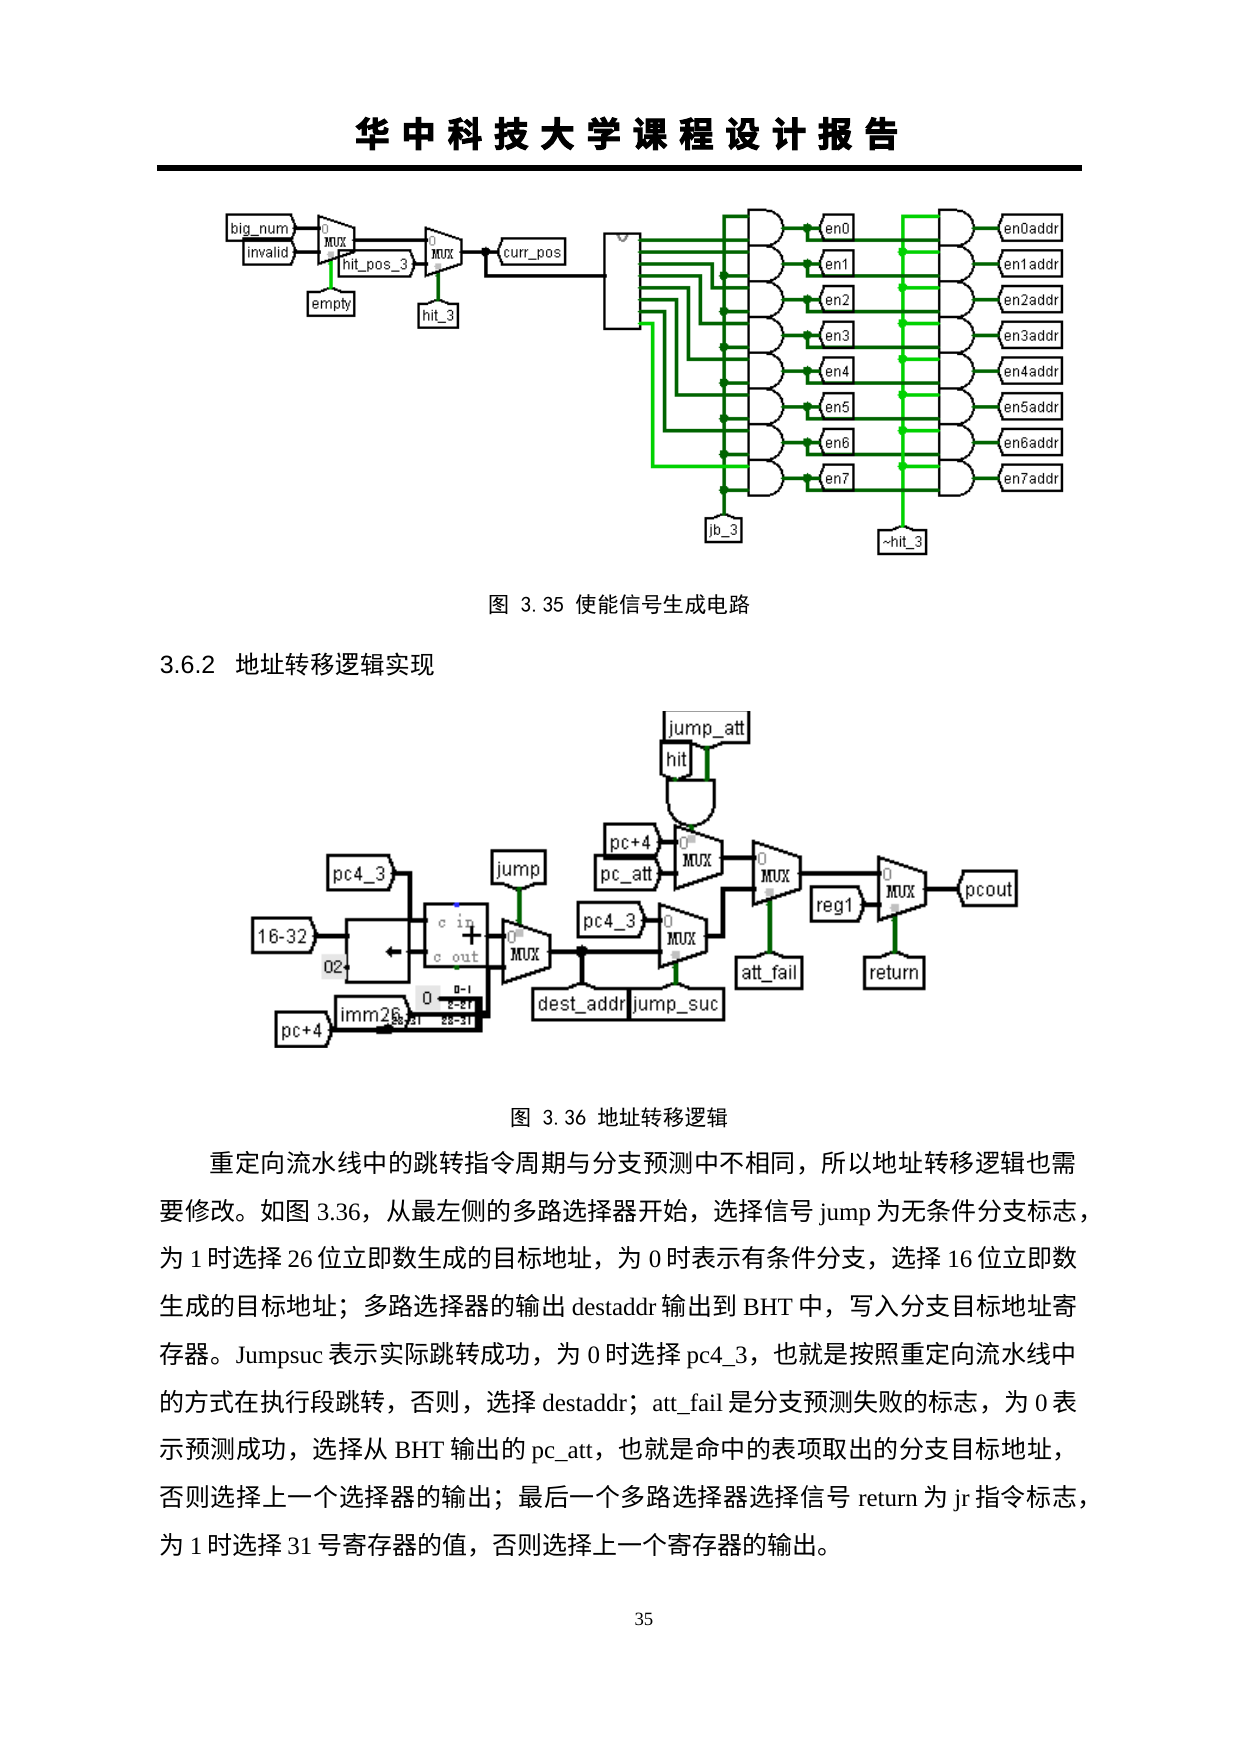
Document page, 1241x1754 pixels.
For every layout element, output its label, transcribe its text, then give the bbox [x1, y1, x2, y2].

subtitle 地址转移逻辑实现 [159, 639, 1078, 687]
